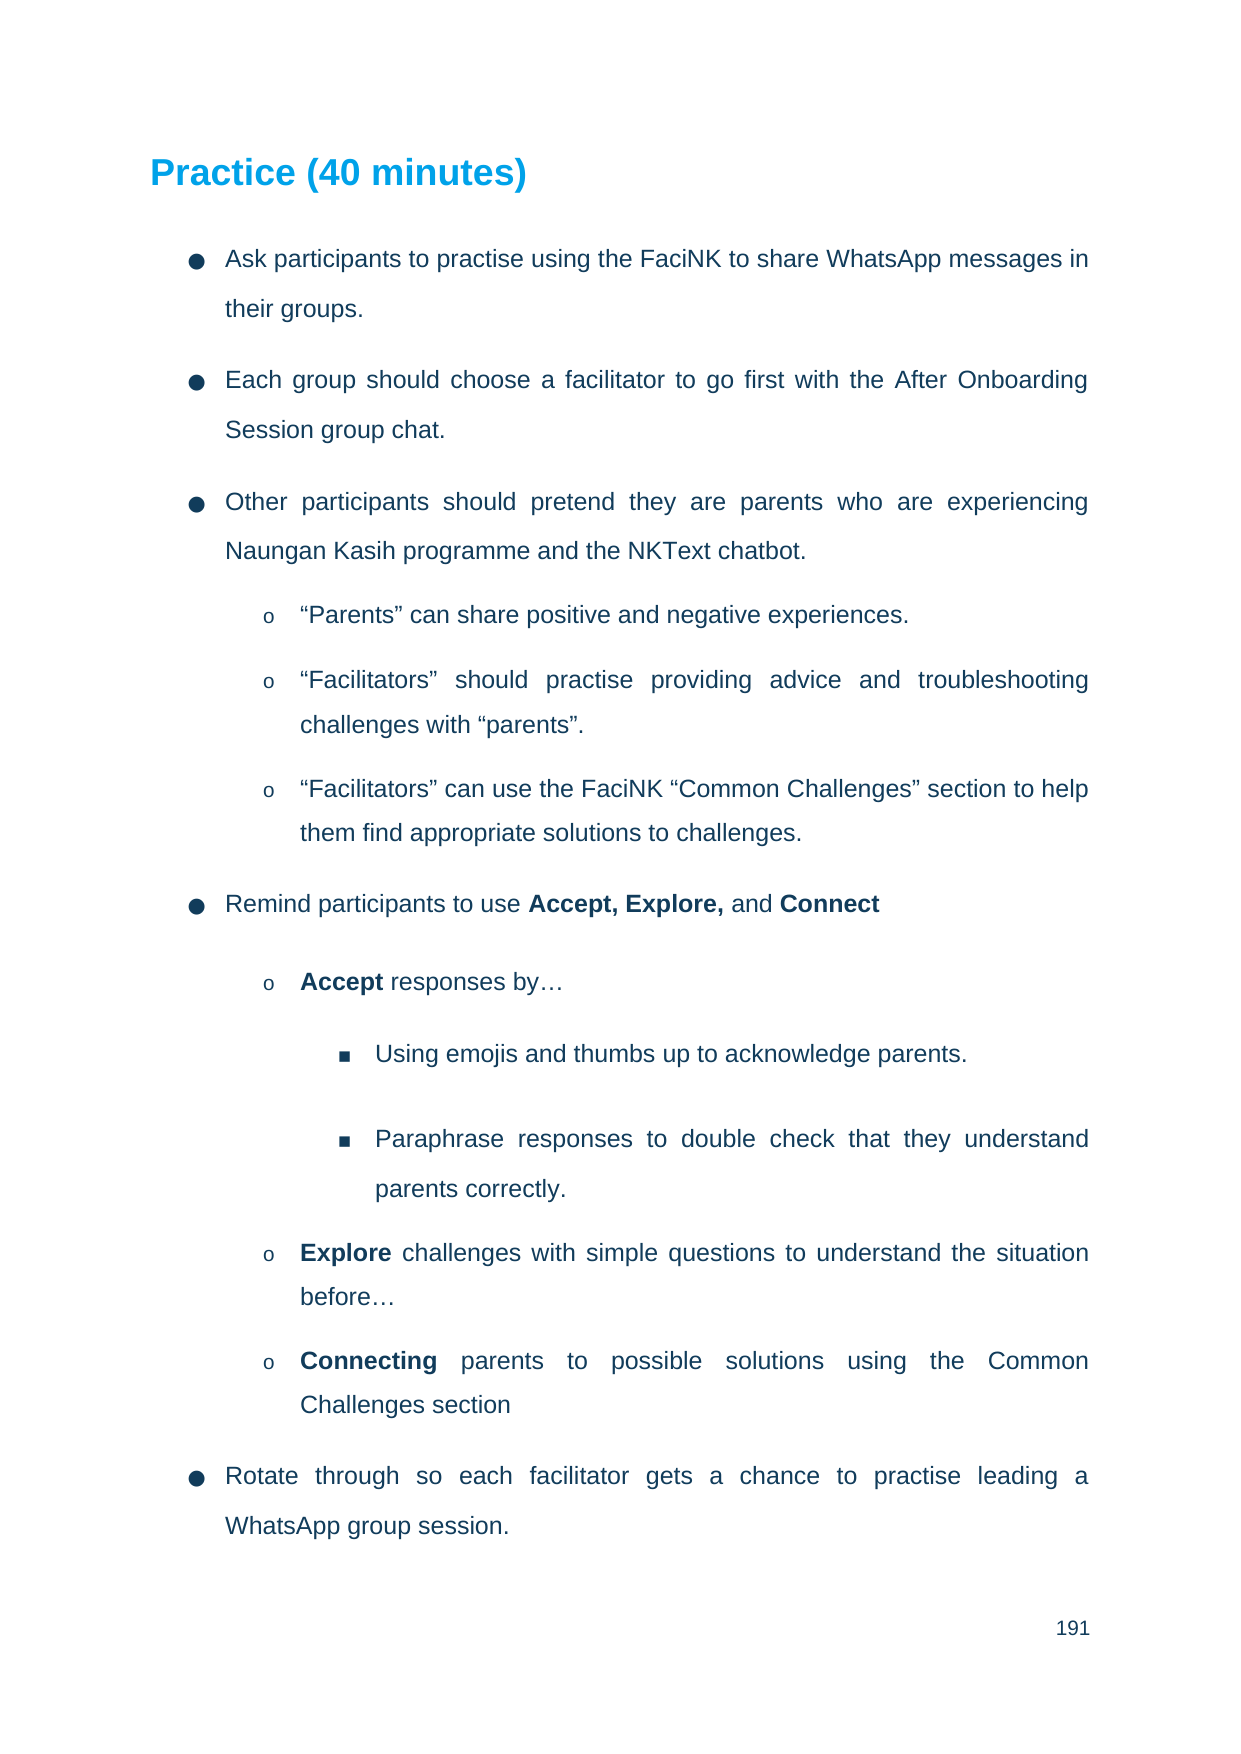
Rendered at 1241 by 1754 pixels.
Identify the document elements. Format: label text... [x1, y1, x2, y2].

list “Facilitators” should practise providing advice and troubleshooting challenges with “parents”. [262, 666, 1090, 738]
subtitle Practice (40 minutes) [150, 150, 1090, 193]
list Paraphrase responses to double check that they understand parents correctly. [337, 1117, 1090, 1202]
list Using emojis and thumbs up to acknowledge parents. [337, 1032, 1090, 1074]
list Rotate through so each facilitator gets a chance to practise leading a WhatsApp group session. [187, 1454, 1090, 1539]
list Remind participants to use Accept, Explore, and Connect [187, 882, 1090, 924]
list Ask participants to practise using the FaciNK to share WhatsApp messages in their groups. [187, 237, 1090, 323]
list Other participants should pretend they are parents who are experiencing Naungan Kasih programme and the NKText chatbot. [187, 479, 1090, 565]
list Connecting parents to possible solutions using the Common Challenges section [262, 1346, 1090, 1418]
list Explore challenges with simple questions to understand the situation before… [262, 1238, 1090, 1311]
list “Parents” can share positive and negative experiences. [262, 600, 1090, 630]
list Accept responses by… [262, 966, 1090, 996]
list “Facilitators” can use the FaciNK “Common Challenges” section to help them find appropriate solutions to challenges. [262, 773, 1090, 846]
list Each group should choose a facilitator to go first with the After Onboarding Session group chat. [187, 358, 1090, 444]
